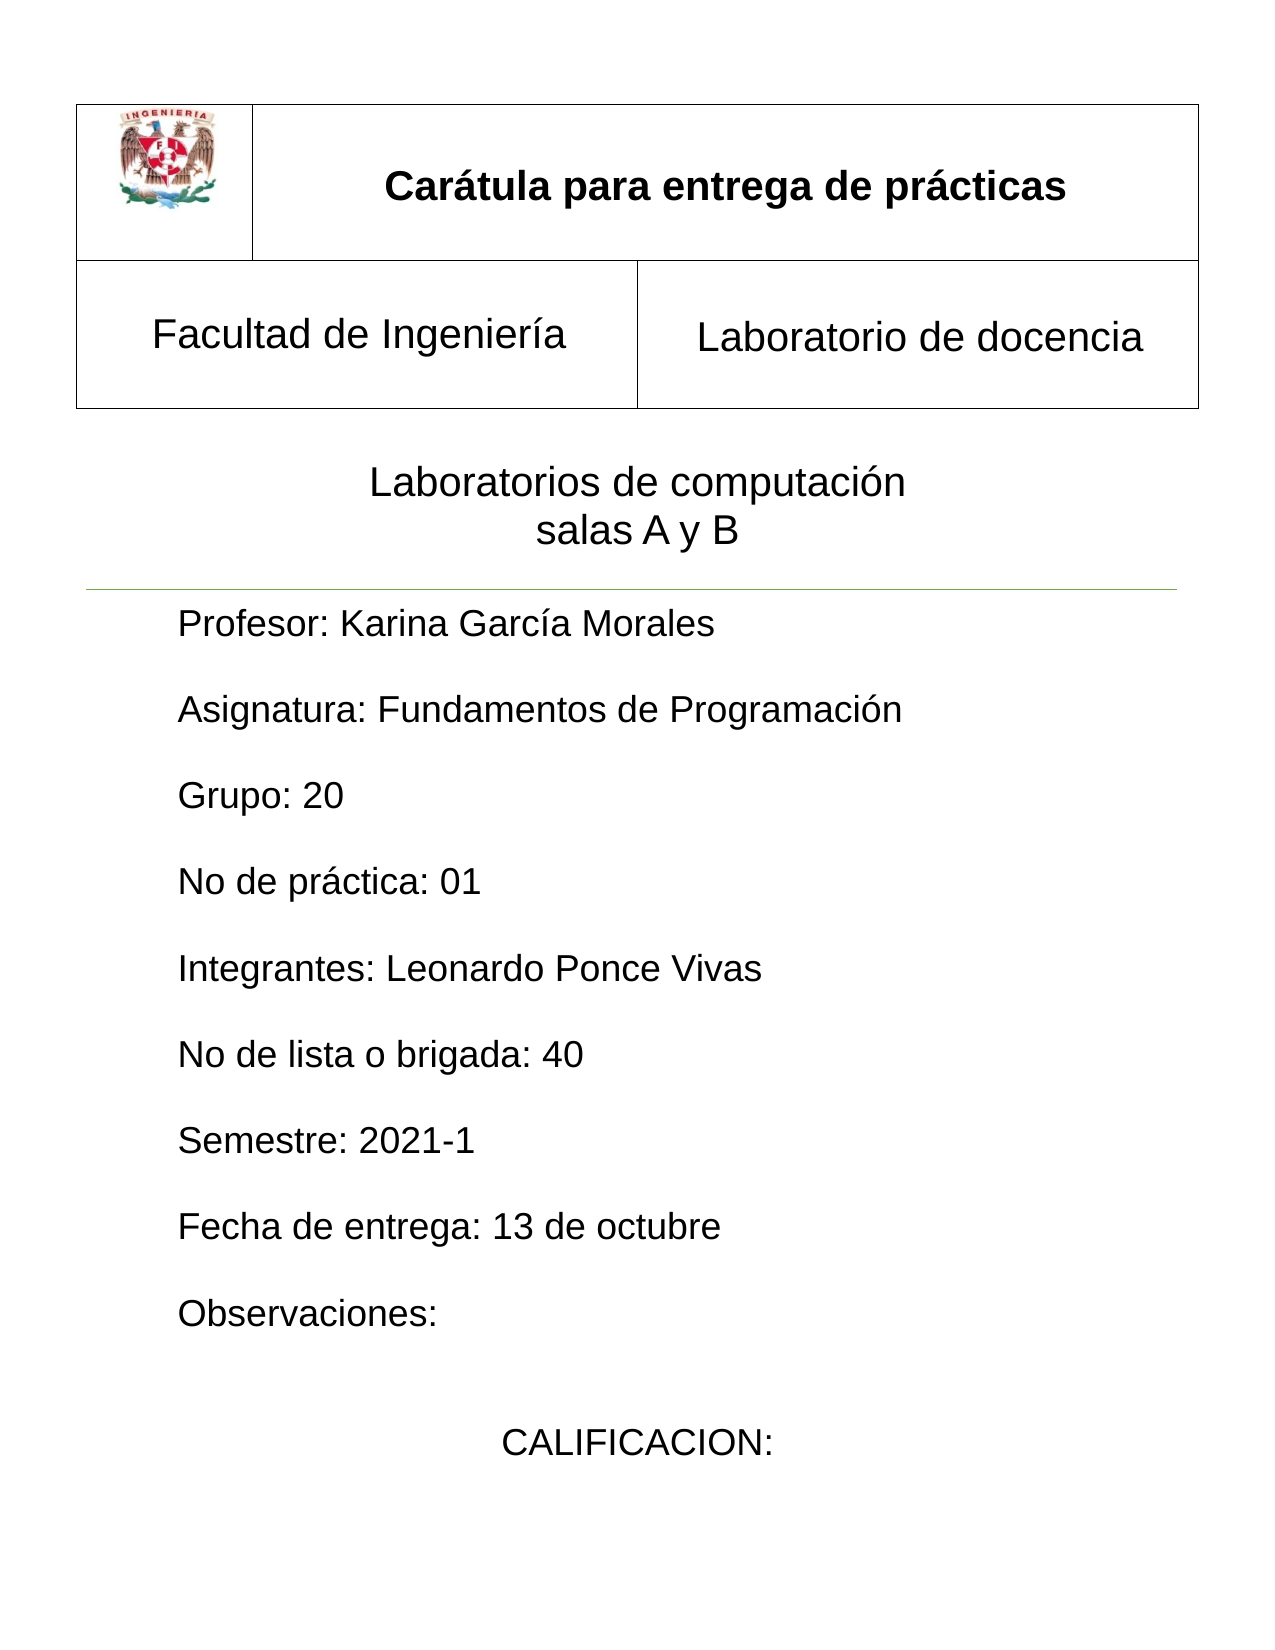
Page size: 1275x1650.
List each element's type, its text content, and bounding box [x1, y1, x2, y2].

text salas A y B [177, 505, 1098, 553]
text No de lista o brigada: 40 [177, 1032, 1098, 1075]
table_cell Laboratorio de docencia [638, 261, 1198, 408]
text Profesor: Karina García Morales [177, 601, 1098, 644]
text Laboratorios de computación [177, 457, 1098, 505]
text Observaciones: [177, 1291, 1098, 1334]
table_cell Facultad de Ingeniería [77, 261, 637, 408]
text Fecha de entrega: 13 de octubre [177, 1204, 1098, 1248]
text Integrantes: Leonardo Ponce Vivas [177, 946, 1098, 989]
text Semestre: 2021-1 [177, 1118, 1098, 1161]
text Grupo: 20 [177, 773, 1098, 816]
text CALIFICACION: [177, 1420, 1098, 1463]
table_header [77, 105, 252, 260]
table_header Carátula para entrega de prácticas [253, 105, 1198, 260]
text No de práctica: 01 [177, 859, 1098, 903]
text Asignatura: Fundamentos de Programación [177, 687, 1098, 730]
